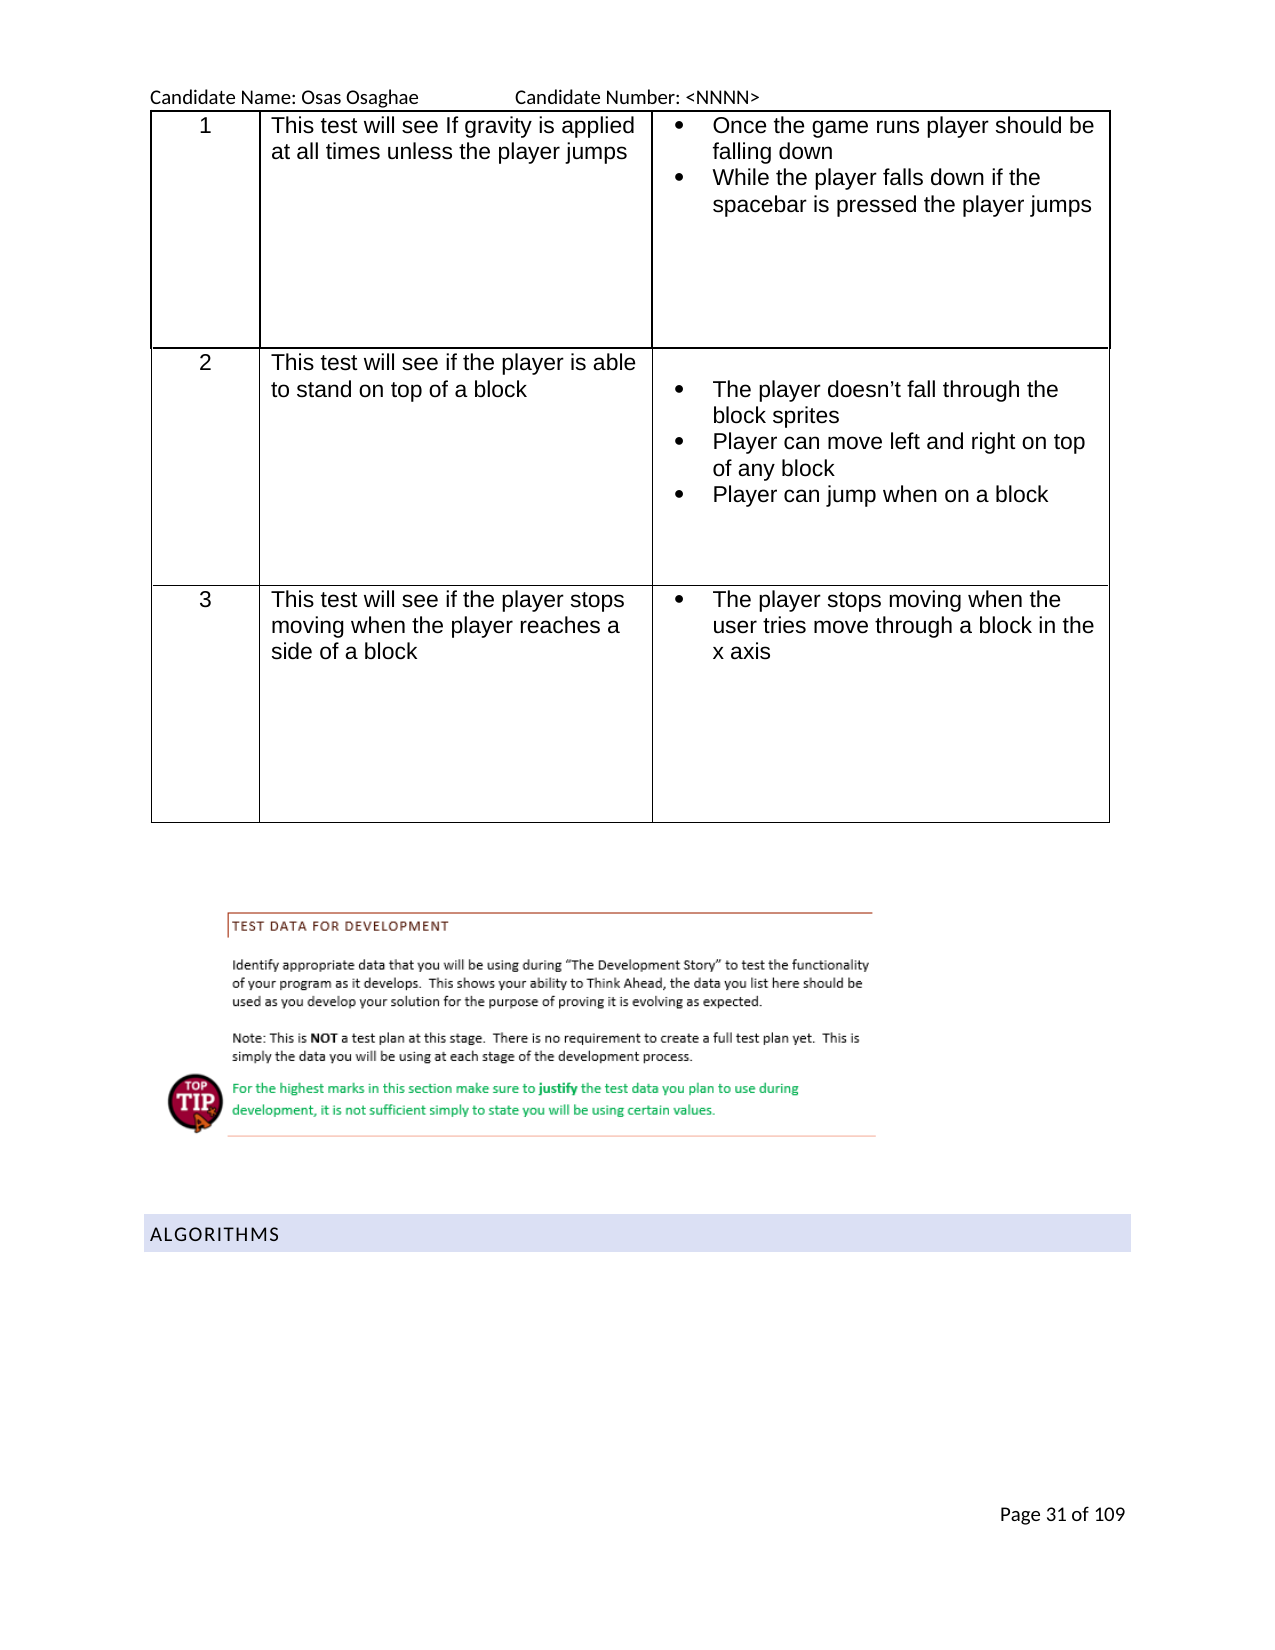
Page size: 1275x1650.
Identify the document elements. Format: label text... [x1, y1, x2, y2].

table_cell 2 [152, 348, 259, 584]
table_cell Once the game runs player should be falling down While the player falls down if the spacebar is pressed the player jumps [653, 112, 1109, 347]
subtitle algorithms [150, 1221, 1125, 1246]
table_cell This test will see If gravity is applied at all times unless the player jumps [261, 112, 651, 347]
table_cell 3 [152, 586, 259, 822]
table_cell This test will see if the player is able to stand on top of a block [260, 349, 652, 584]
table_cell The player doesn’t fall through the block sprites Player can move left and right on top of any block Player can jump when on a block [653, 347, 1109, 584]
table_cell 1 [152, 112, 259, 347]
table_cell This test will see if the player stops moving when the player reaches a side of a block [260, 586, 652, 822]
picture [150, 895, 898, 1137]
table_cell The player stops moving when the user tries move through a block in the x axis [653, 585, 1109, 822]
